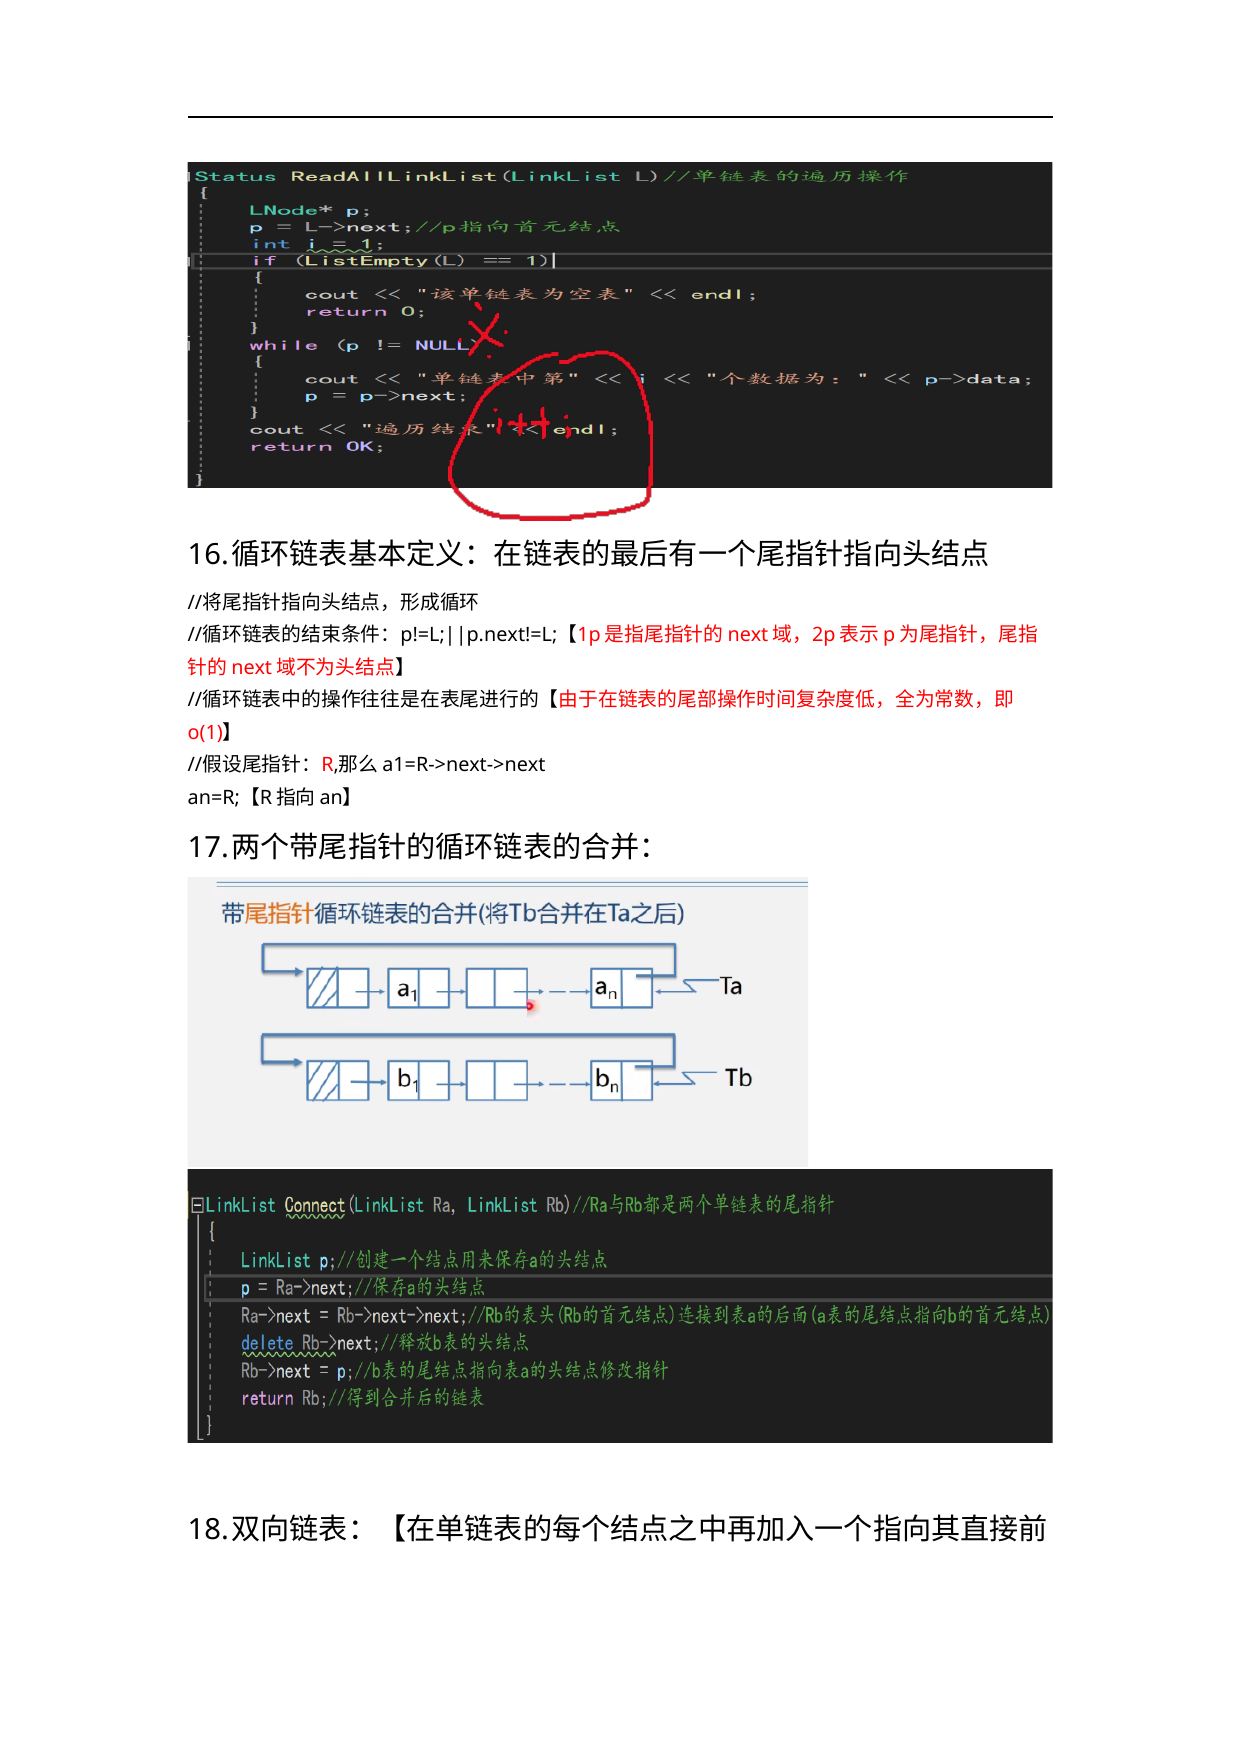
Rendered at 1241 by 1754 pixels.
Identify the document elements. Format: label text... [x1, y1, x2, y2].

picture [187, 877, 809, 1167]
text an=R;【R指向an】 [187, 779, 1053, 812]
text //假设尾指针：R,那么a1=R->next->next [187, 747, 1053, 779]
text //循环链表中的操作往往是在表尾进行的【由于在链表的尾部操作时间复杂度低，全为常数，即o(1)】 [187, 682, 1053, 747]
list 两个带尾指针的循环链表的合并： [187, 812, 1053, 877]
list 循环链表基本定义：在链表的最后有一个尾指针指向头结点 [187, 519, 1053, 584]
text //将尾指针指向头结点，形成循环 [187, 584, 1053, 617]
text //循环链表的结束条件：p!=L;||p.next!=L;【1p是指尾指针的next域，2p表示p为尾指针，尾指针的next域不为头结点】 [187, 617, 1053, 682]
picture [187, 162, 1053, 521]
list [187, 1494, 1053, 1559]
picture [187, 1169, 1053, 1443]
